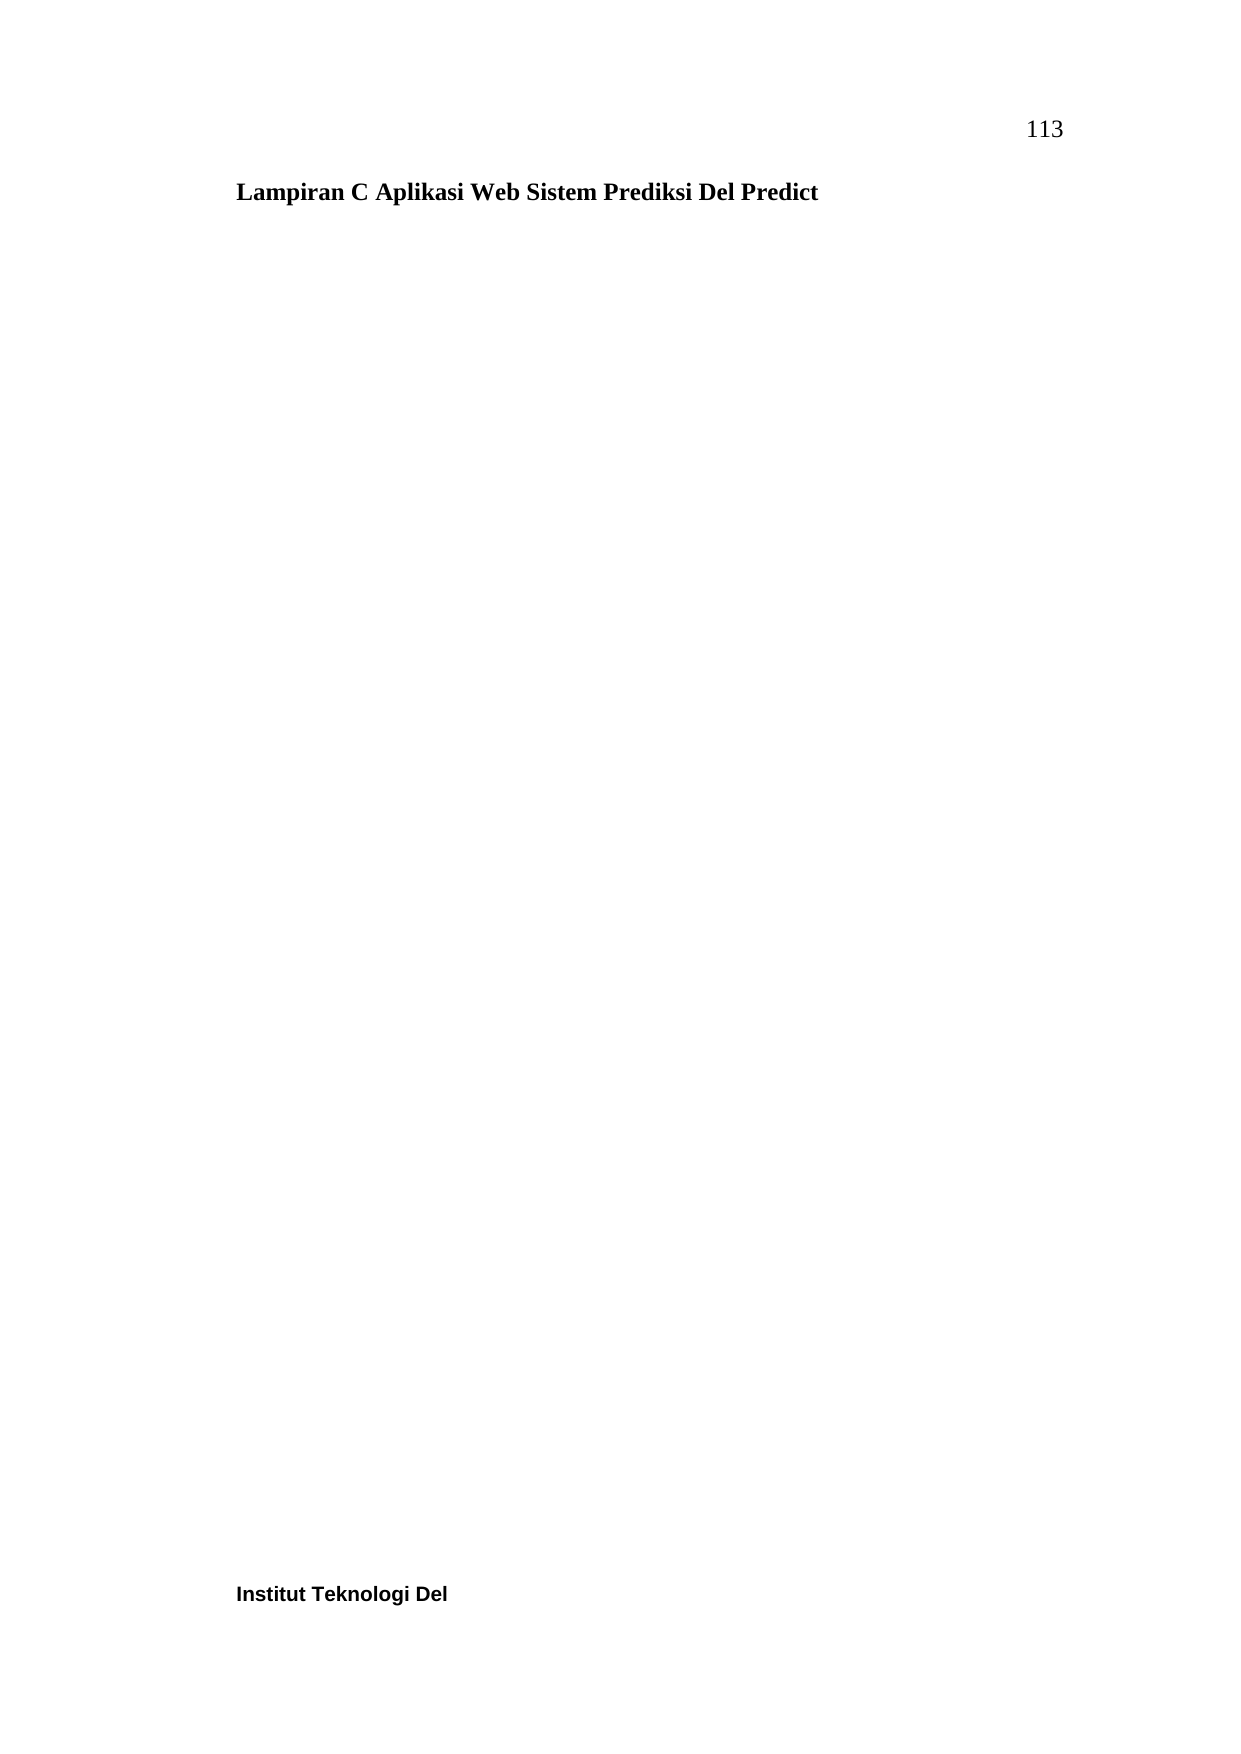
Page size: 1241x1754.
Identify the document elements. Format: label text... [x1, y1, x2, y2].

subtitle Lampiran C Aplikasi Web Sistem Prediksi Del Predict [236, 177, 1063, 206]
